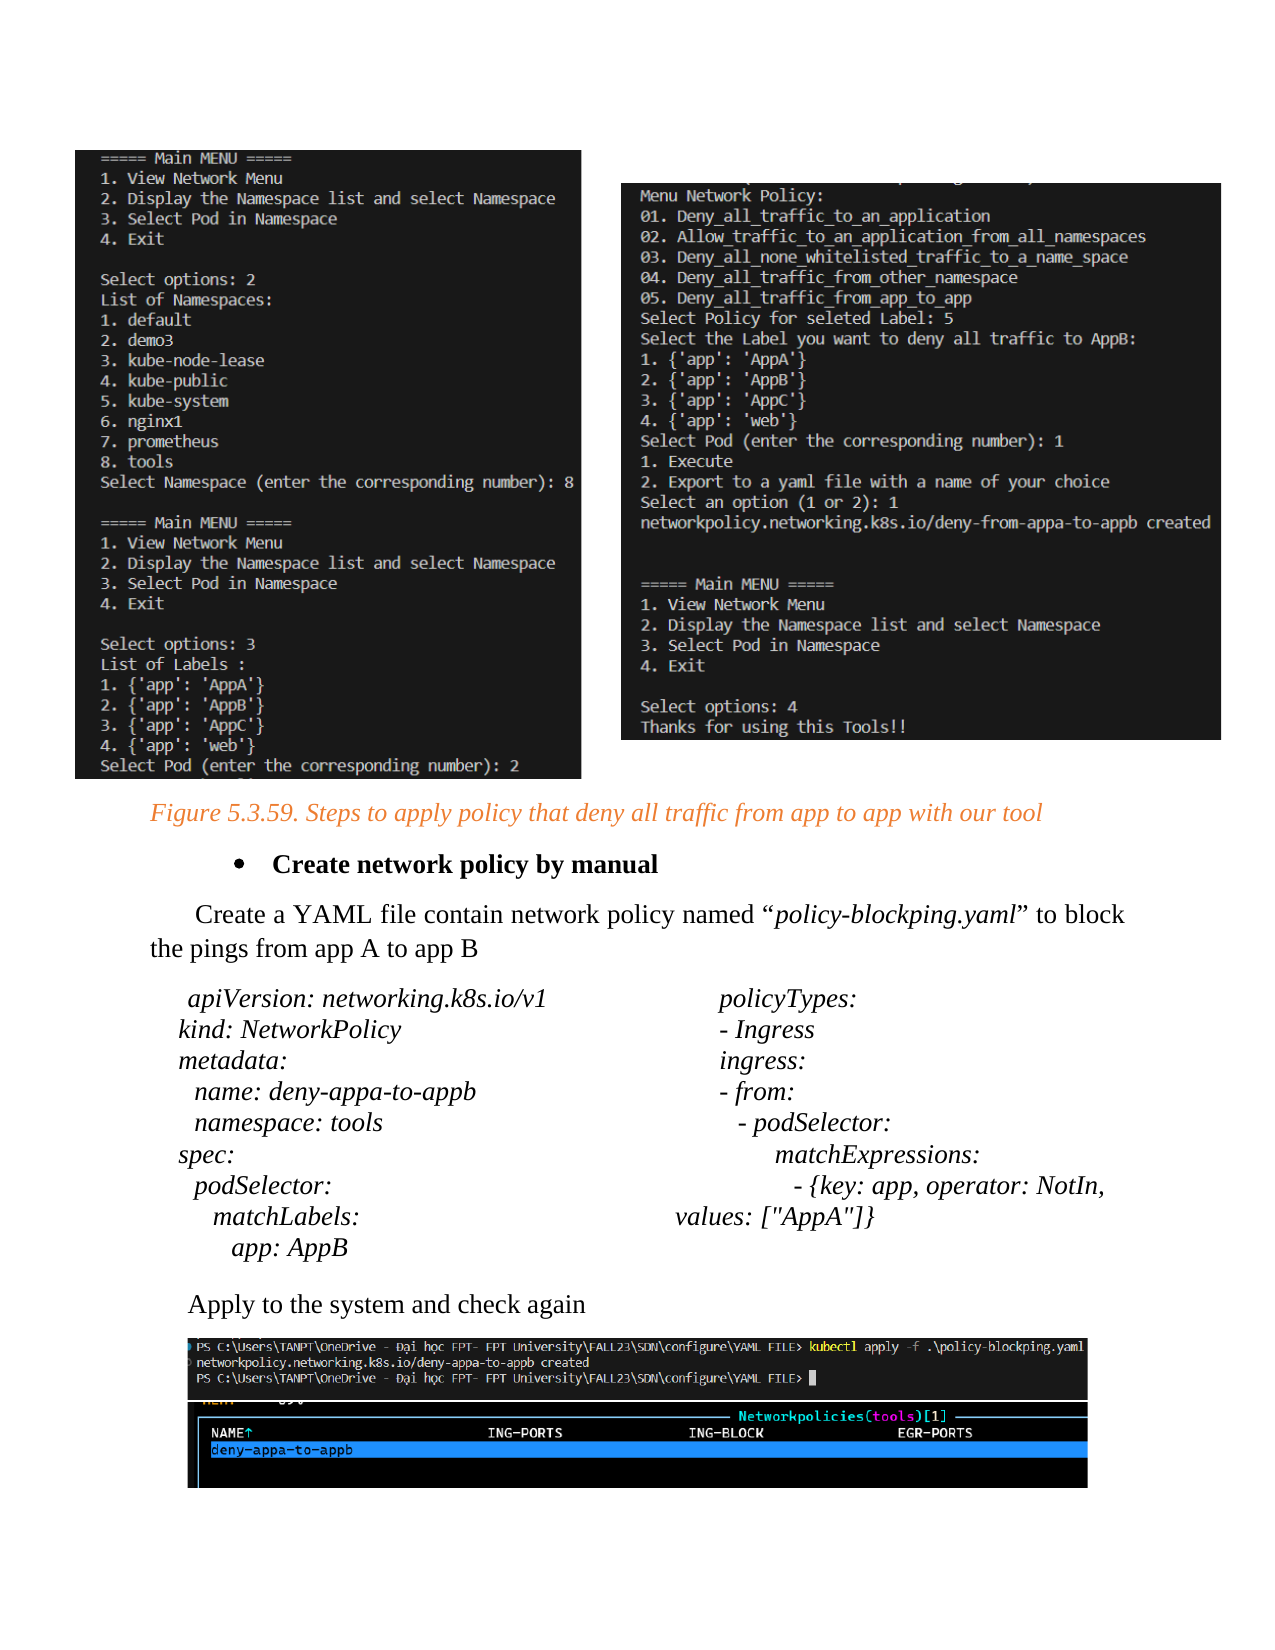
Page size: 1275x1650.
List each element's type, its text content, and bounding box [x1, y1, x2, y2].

text matchLabels: [150, 1200, 600, 1231]
text - Ingress [675, 1013, 1125, 1044]
text kind: NetworkPolicy [150, 1013, 600, 1044]
text podSelector: [150, 1169, 600, 1200]
text Create a YAML file contain network policy named “policy-blockping.yaml” to block the pings from app A to app B [150, 898, 1125, 963]
text - {key: app, operator: NotIn, values: ["AppA"]} [675, 1169, 1125, 1231]
list Create network policy by manual [234, 848, 1125, 879]
text matchExpressions: [675, 1138, 1125, 1169]
picture [187, 1402, 1088, 1488]
text name: deny-appa-to-appb [150, 1075, 600, 1107]
text spec: [150, 1138, 600, 1169]
text - from: [675, 1075, 1125, 1107]
text ingress: [675, 1044, 1125, 1075]
text app: AppB [150, 1231, 600, 1262]
picture [75, 150, 582, 779]
text metadata: [150, 1044, 600, 1075]
picture [187, 1338, 1088, 1400]
text Apply to the system and check again [150, 1288, 1125, 1319]
text apiVersion: networking.k8s.io/v1 [150, 982, 600, 1013]
text policyTypes: [675, 982, 1125, 1013]
picture [621, 183, 1222, 740]
text namespace: tools [150, 1107, 600, 1138]
text - podSelector: [675, 1107, 1125, 1138]
